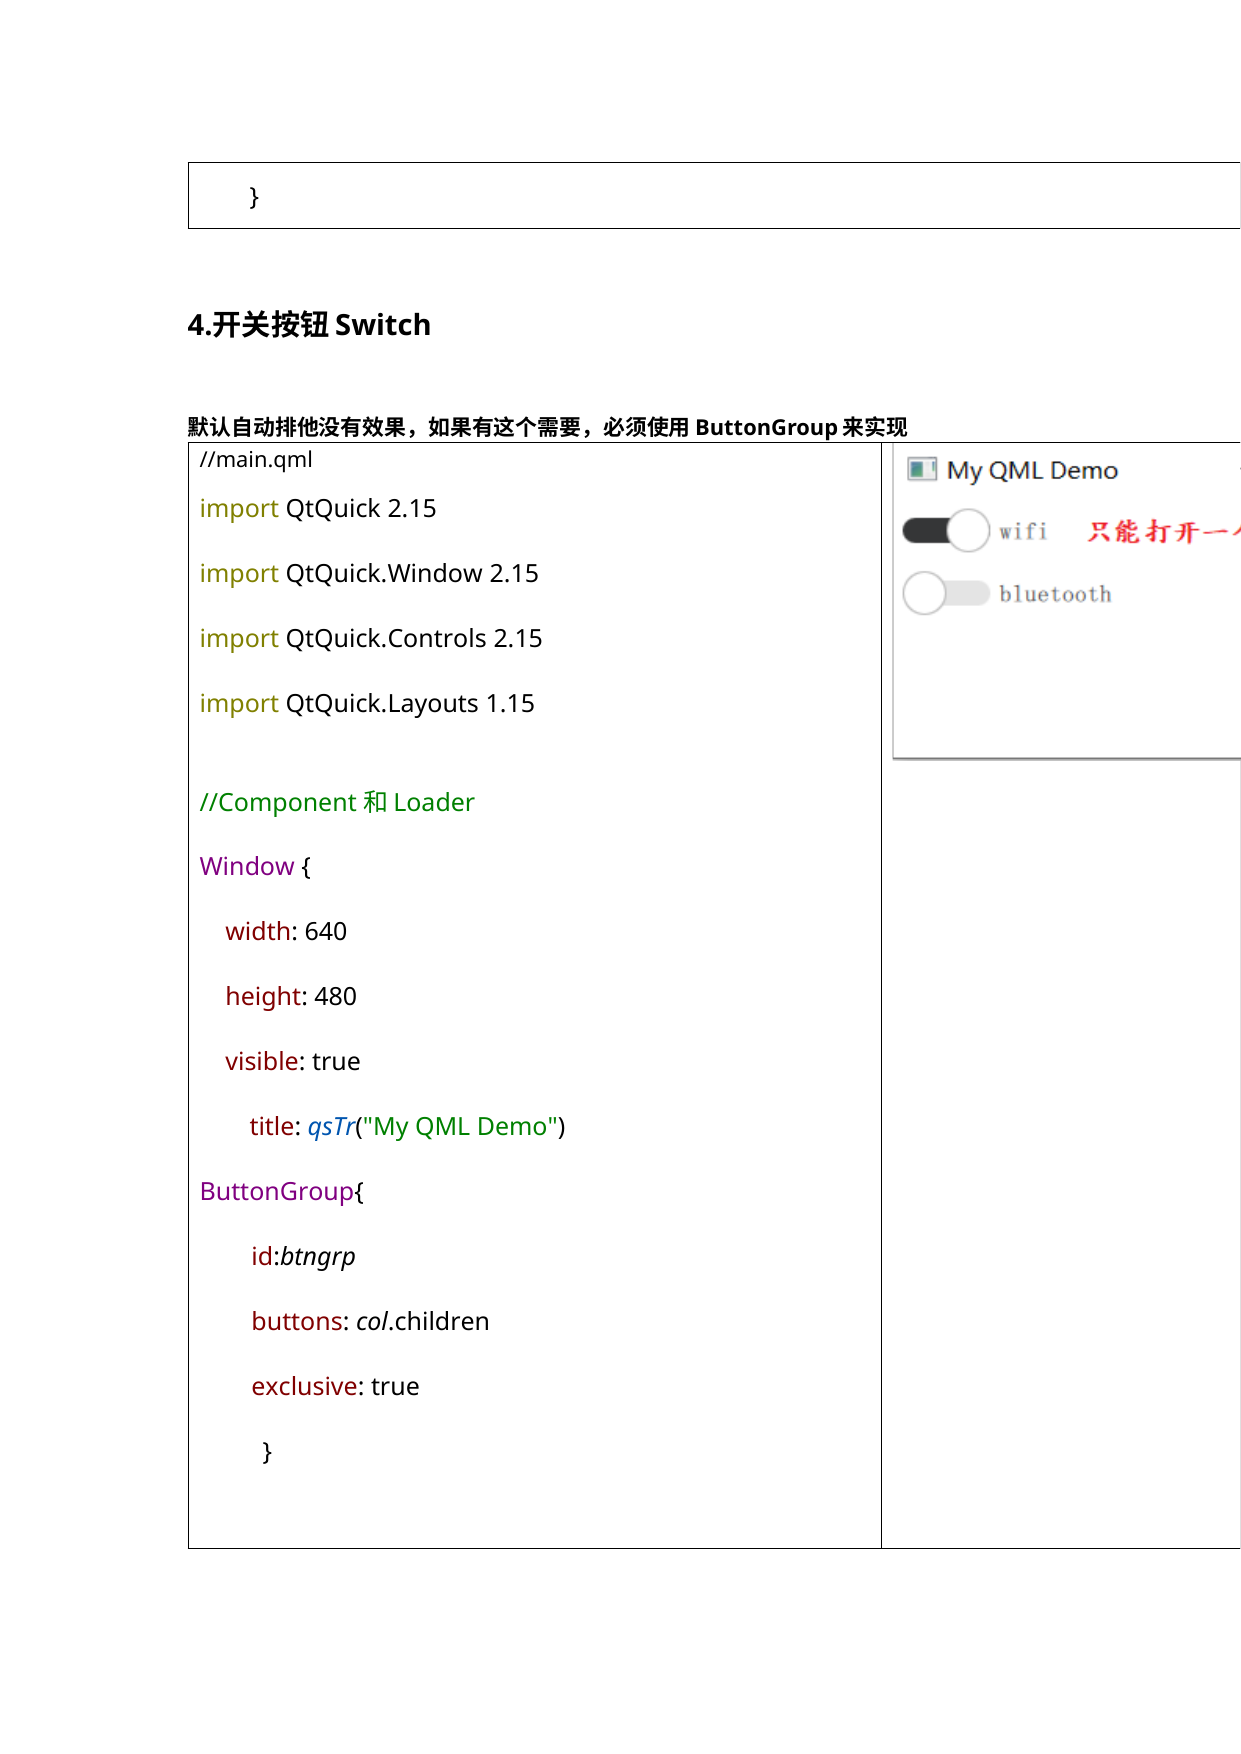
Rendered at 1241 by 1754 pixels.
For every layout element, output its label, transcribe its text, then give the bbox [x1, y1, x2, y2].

picture [892, 443, 1241, 761]
subtitle 4.开关按钮Switch [187, 291, 1053, 356]
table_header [189, 163, 1240, 228]
text 默认自动排他没有效果，如果有这个需要，必须使用ButtonGroup来实现 [187, 409, 1053, 442]
table_header [882, 443, 1240, 1548]
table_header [189, 443, 881, 1548]
